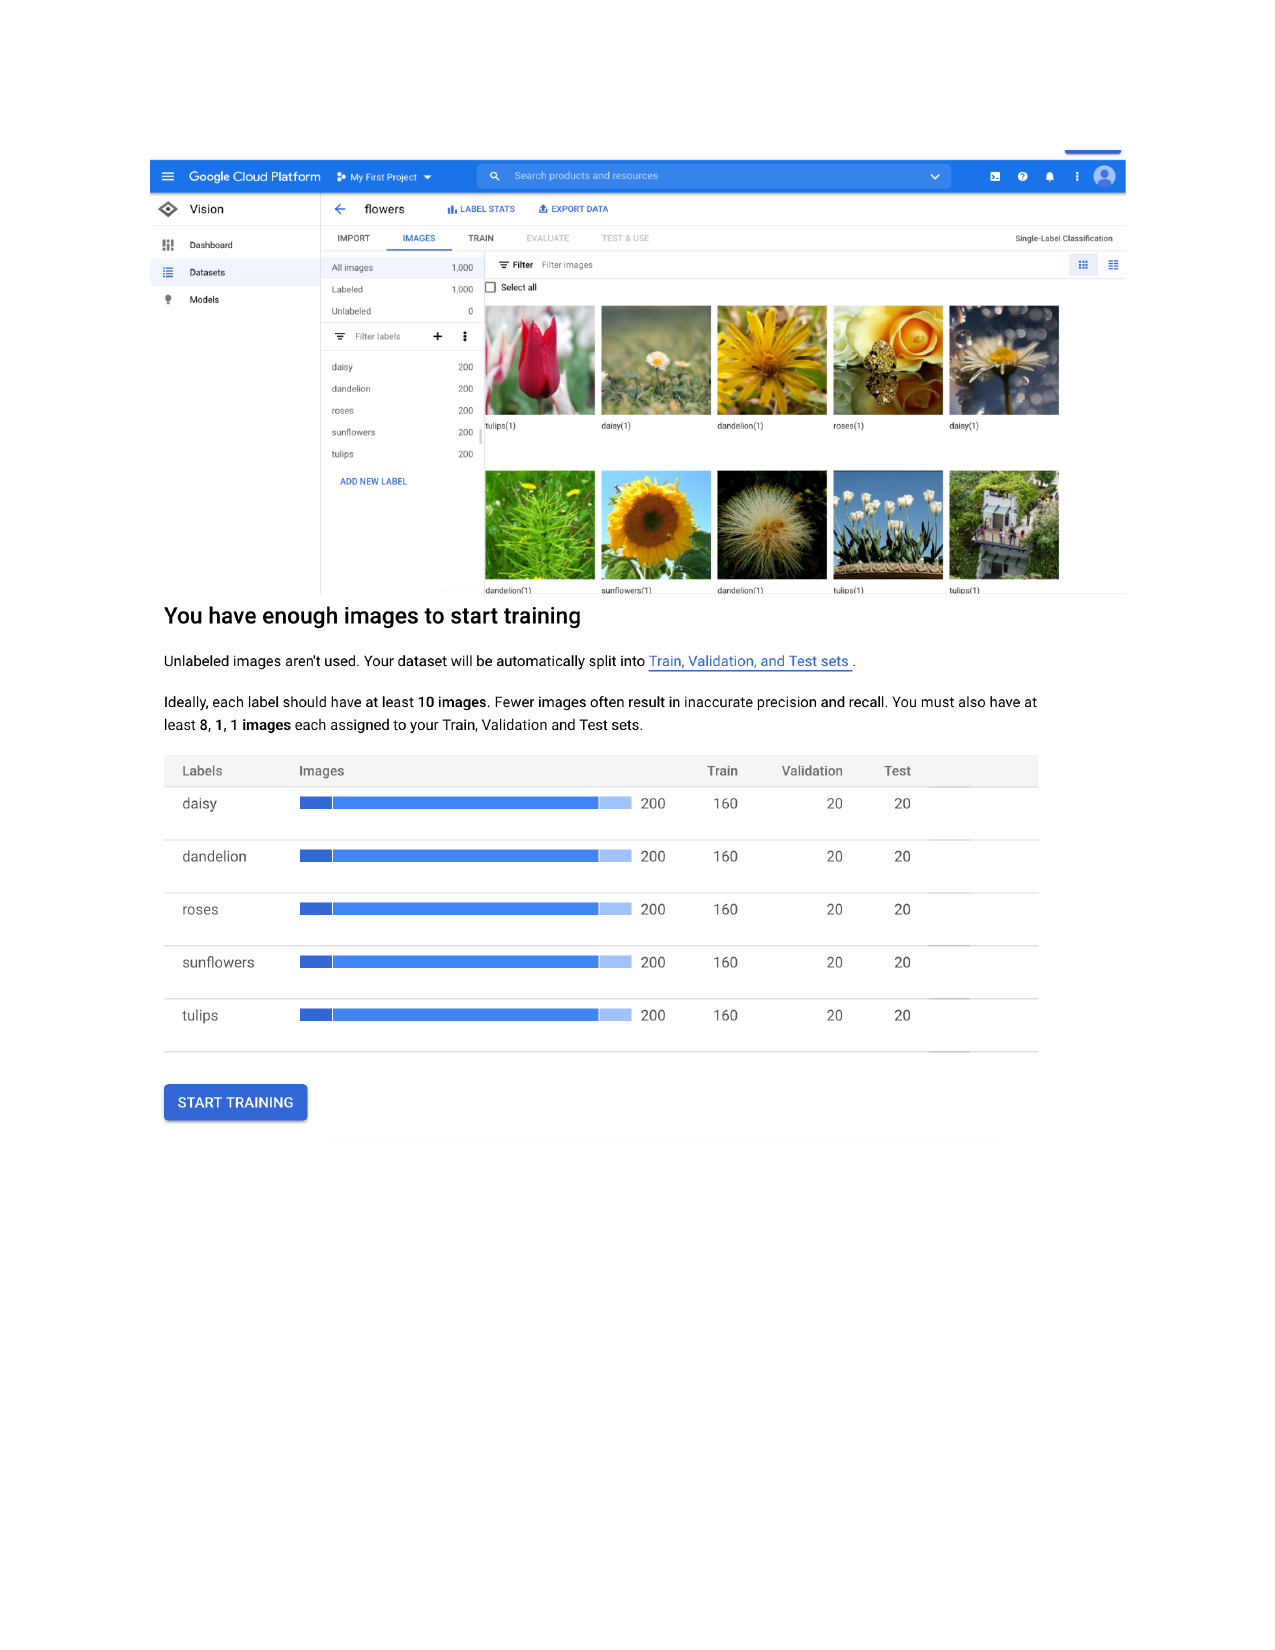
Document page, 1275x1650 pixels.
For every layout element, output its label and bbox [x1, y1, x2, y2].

picture [150, 597, 1125, 1146]
picture [150, 150, 1126, 594]
